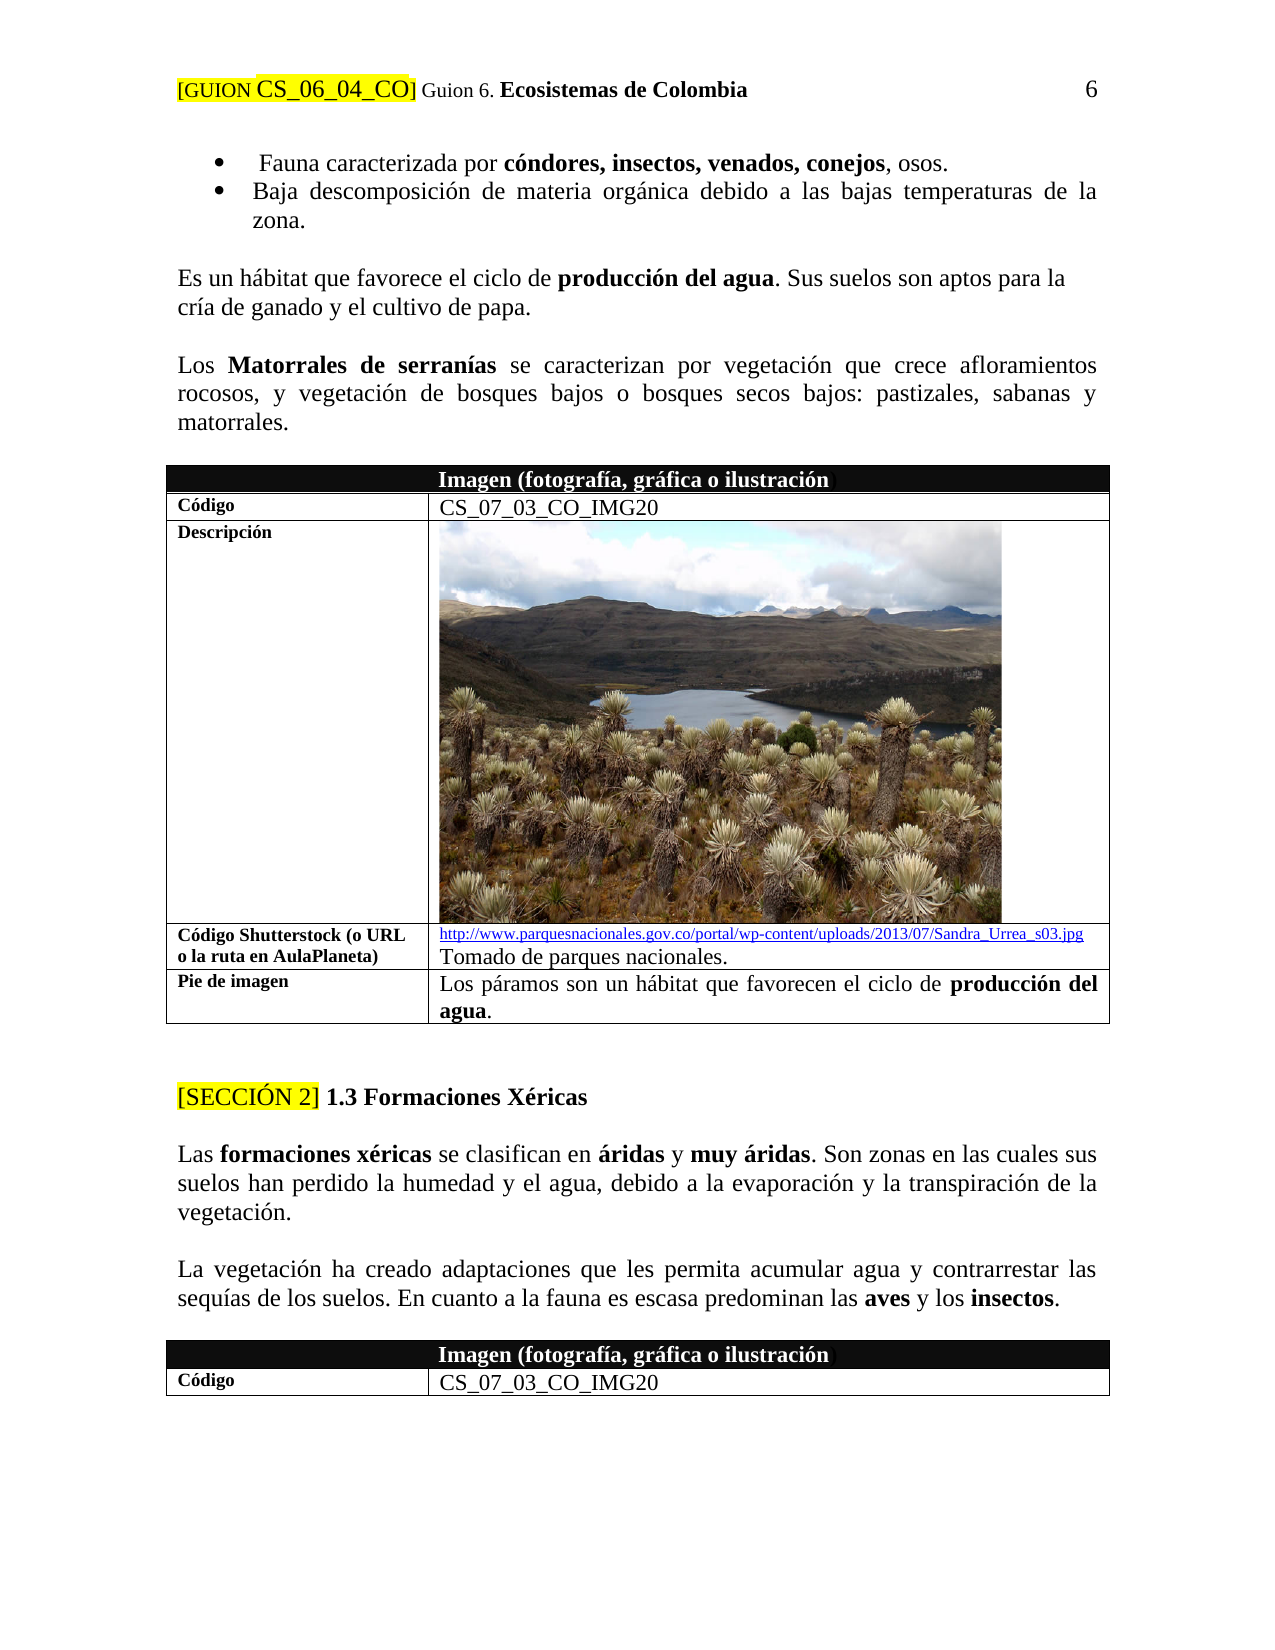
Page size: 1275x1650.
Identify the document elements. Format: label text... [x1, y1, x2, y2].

table_cell Código [167, 1369, 428, 1395]
table_cell Los páramos son un hábitat que favorecen el ciclo de producción del agua. [429, 970, 1109, 1023]
list Fauna caracterizada por cóndores, insectos, venados, conejos, osos. [215, 148, 1098, 176]
text Es un hábitat que favorece el ciclo de producción del agua. Sus suelos son aptos para la cría de ganado y el cultivo de papa. [177, 263, 1098, 321]
table_cell Código [167, 494, 428, 520]
table_cell [429, 521, 439, 923]
table_cell Código Shutterstock (o URL o la ruta en AulaPlaneta) [167, 924, 428, 969]
table_cell Descripción [167, 521, 428, 923]
table_header Imagen (fotografía, gráfica o ilustración) [167, 466, 1109, 492]
table_cell Pie de imagen [167, 970, 428, 1023]
text Las formaciones xéricas se clasifican en áridas y muy áridas. Son zonas en las cuales sus suelos han perdido la humedad y el agua, debido a la evaporación y la transpiración de la vegetación. [177, 1139, 1098, 1225]
table_header Imagen (fotografía, gráfica o ilustración) [167, 1341, 1109, 1368]
picture [439, 521, 1002, 923]
text Los Matorrales de serranías se caracterizan por vegetación que crece afloramientos rocosos, y vegetación de bosques bajos o bosques secos bajos: pastizales, sabanas y matorrales. [177, 350, 1098, 436]
table_cell CS_07_03_CO_IMG20 [429, 494, 1109, 520]
table_cell CS_07_03_CO_IMG20 [429, 1369, 1109, 1395]
table_cell http://www.parquesnacionales.gov.co/portal/wp-content/uploads/2013/07/Sandra_Urrea_s03.jpg Tomado de parques nacionales. [429, 924, 1109, 969]
list Baja descomposición de materia orgánica debido a las bajas temperaturas de la zona. [215, 176, 1098, 234]
table_cell [1002, 521, 1109, 923]
text [SECCIÓN 2] 1.3 Formaciones Xéricas [319, 1082, 1098, 1110]
text La vegetación ha creado adaptaciones que les permita acumular agua y contrarrestar las sequías de los suelos. En cuanto a la fauna es escasa predominan las aves y los insectos. [177, 1254, 1098, 1312]
